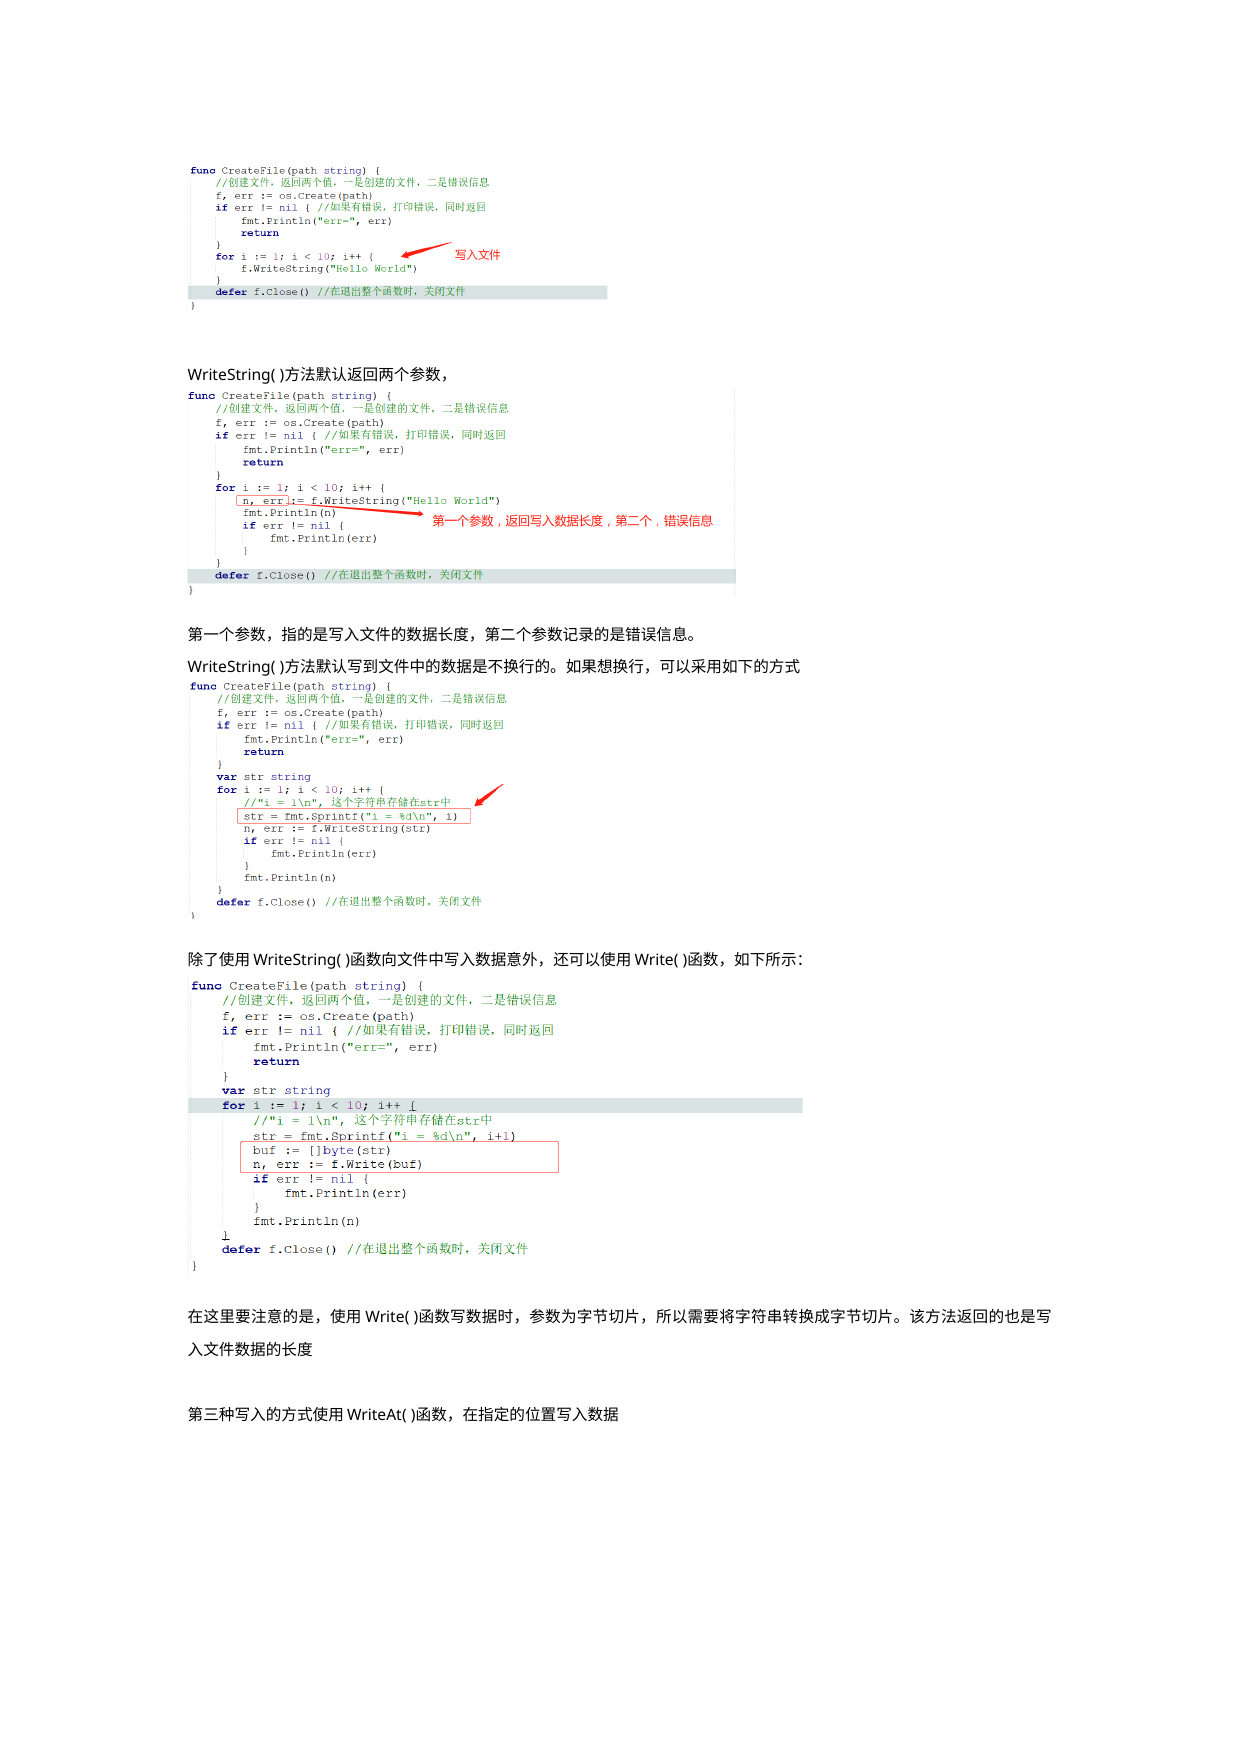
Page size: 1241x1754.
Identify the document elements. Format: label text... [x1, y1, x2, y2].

text 除了使用WriteString( )函数向文件中写入数据意外，还可以使用Write( )函数，如下所示： [187, 942, 1053, 974]
text WriteString( )方法默认写到文件中的数据是不换行的。如果想换行，可以采用如下的方式 [187, 649, 1053, 682]
text 在这里要注意的是，使用Write( )函数写数据时，参数为字节切片，所以需要将字符串转换成字节切片。该方法返回的也是写入文件数据的长度 [187, 1299, 1053, 1364]
picture [187, 389, 736, 597]
picture [187, 682, 664, 919]
picture [187, 162, 608, 313]
text 第三种写入的方式使用WriteAt( )函数，在指定的位置写入数据 [187, 1397, 1053, 1429]
picture [187, 974, 803, 1278]
text 第一个参数，指的是写入文件的数据长度，第二个参数记录的是错误信息。 [187, 617, 1053, 649]
text WriteString( )方法默认返回两个参数， [187, 357, 1053, 389]
